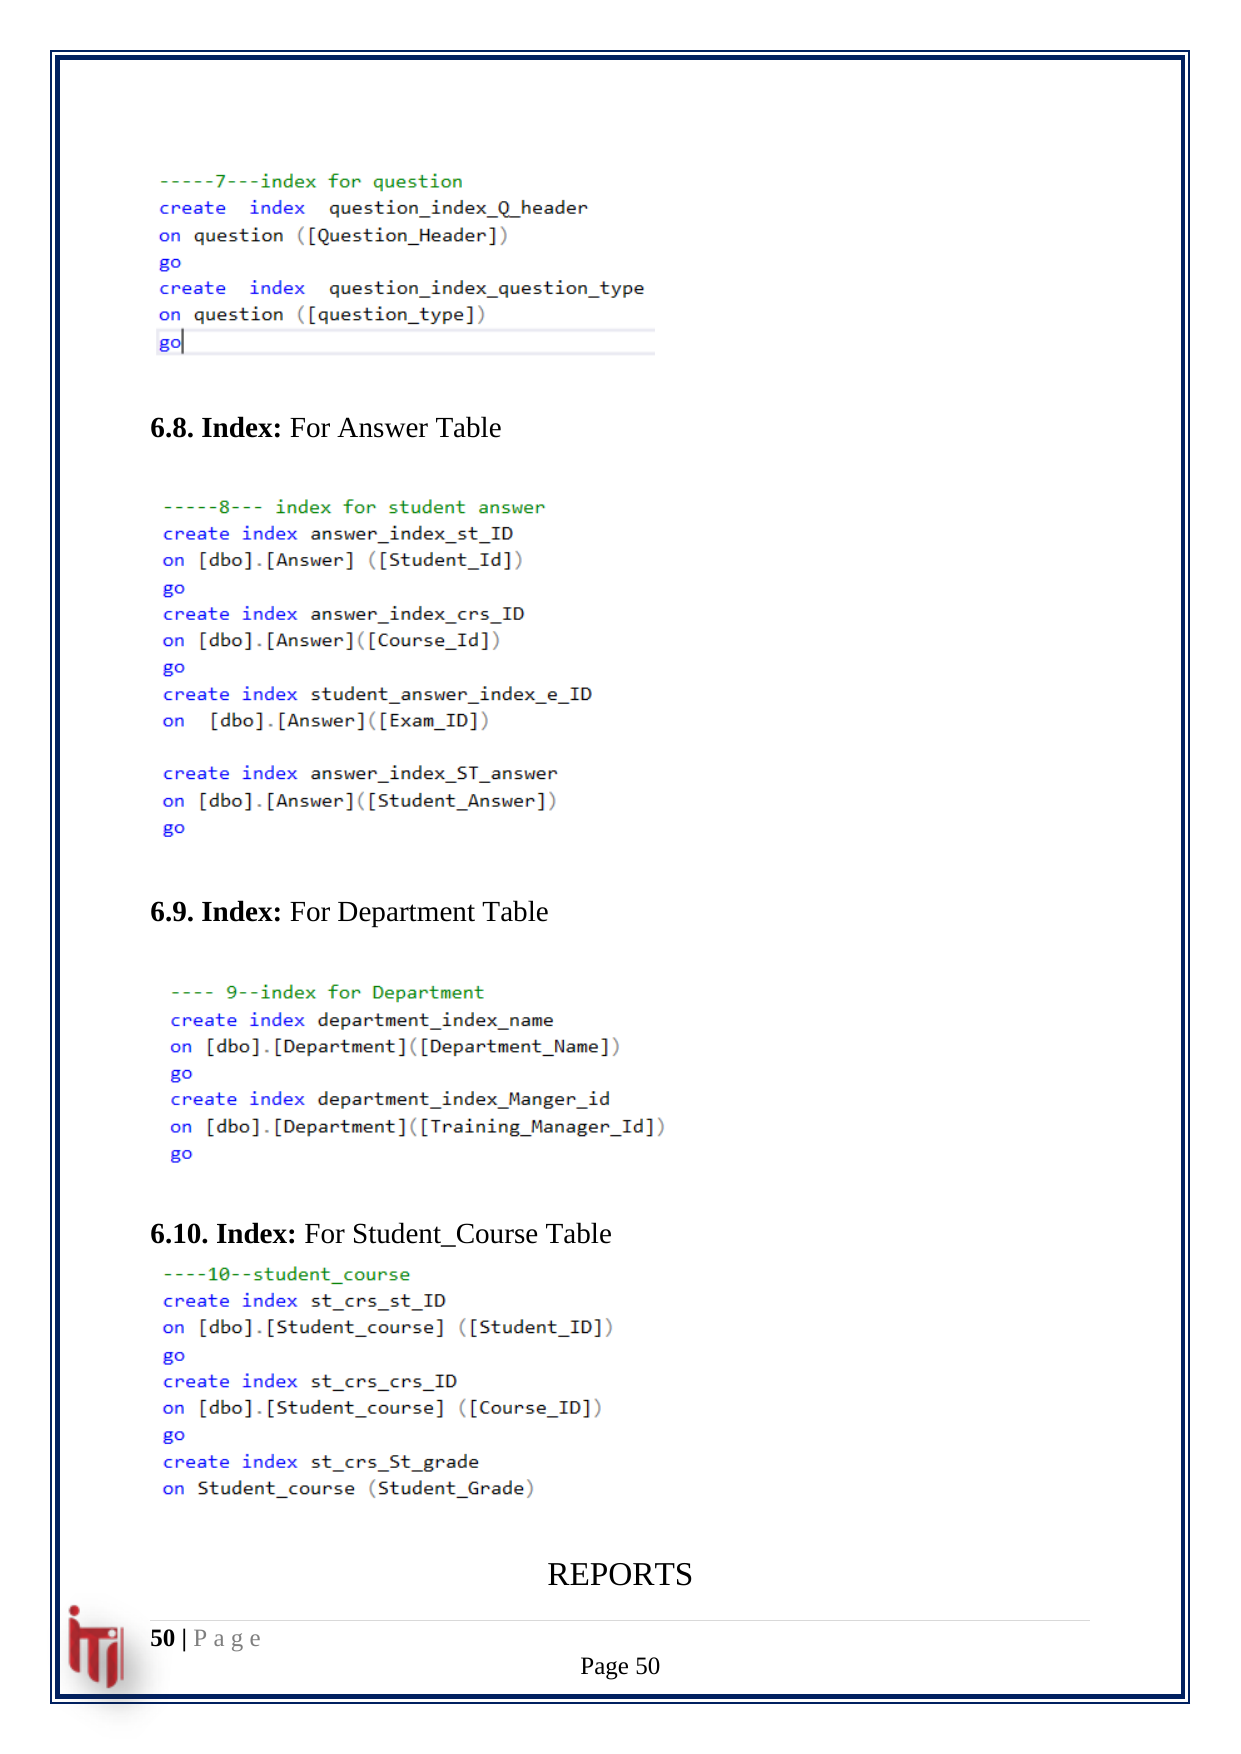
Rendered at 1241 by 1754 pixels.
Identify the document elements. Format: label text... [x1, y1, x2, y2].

picture [150, 150, 655, 368]
picture [150, 487, 657, 852]
picture [150, 971, 798, 1174]
text 6.9. Index: For Department Table [150, 894, 1090, 928]
text 6.10. Index: For Student_Course Table [150, 1216, 1090, 1250]
text REPORTS [150, 1554, 1090, 1592]
picture [45, 1593, 174, 1736]
picture [150, 1255, 640, 1512]
text 6.8. Index: For Answer Table [150, 410, 1090, 444]
